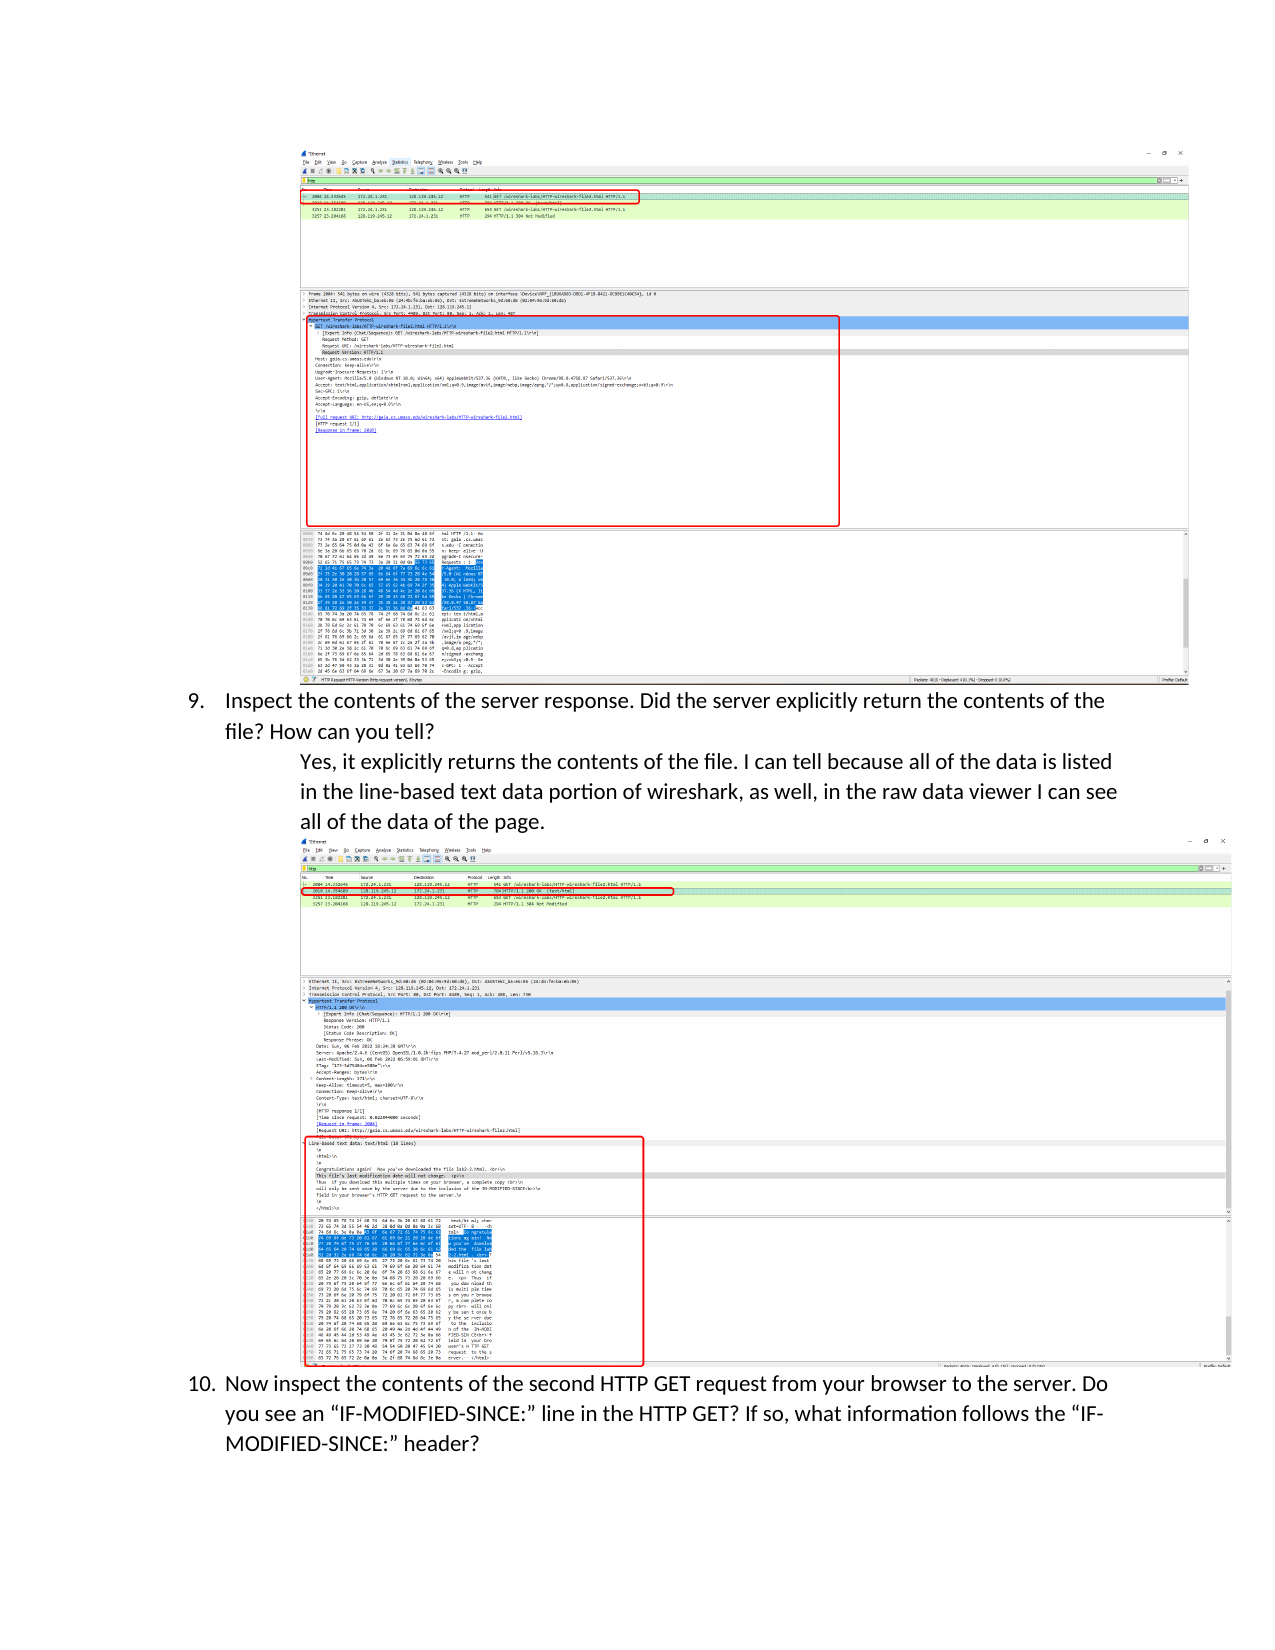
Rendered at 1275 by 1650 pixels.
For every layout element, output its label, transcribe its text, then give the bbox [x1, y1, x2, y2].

list Now inspect the contents of the second HTTP GET request from your browser to the server. Do you see an “IF-MODIFIED-SINCE:” line in the HTTP GET? If so, what information follows the “IF-MODIFIED-SINCE:” header? [187, 1369, 1125, 1457]
list Inspect the contents of the server response. Did the server explicitly return the contents of the file? How can you tell? [187, 687, 1125, 745]
list Yes, it explicitly returns the contents of the file. I can tell because all of the data is listed in the line-based text data portion of wireshark, as well, in the raw data viewer I can see all of the data of the page. [300, 747, 1125, 835]
picture [300, 837, 1232, 1367]
picture [300, 150, 1189, 685]
